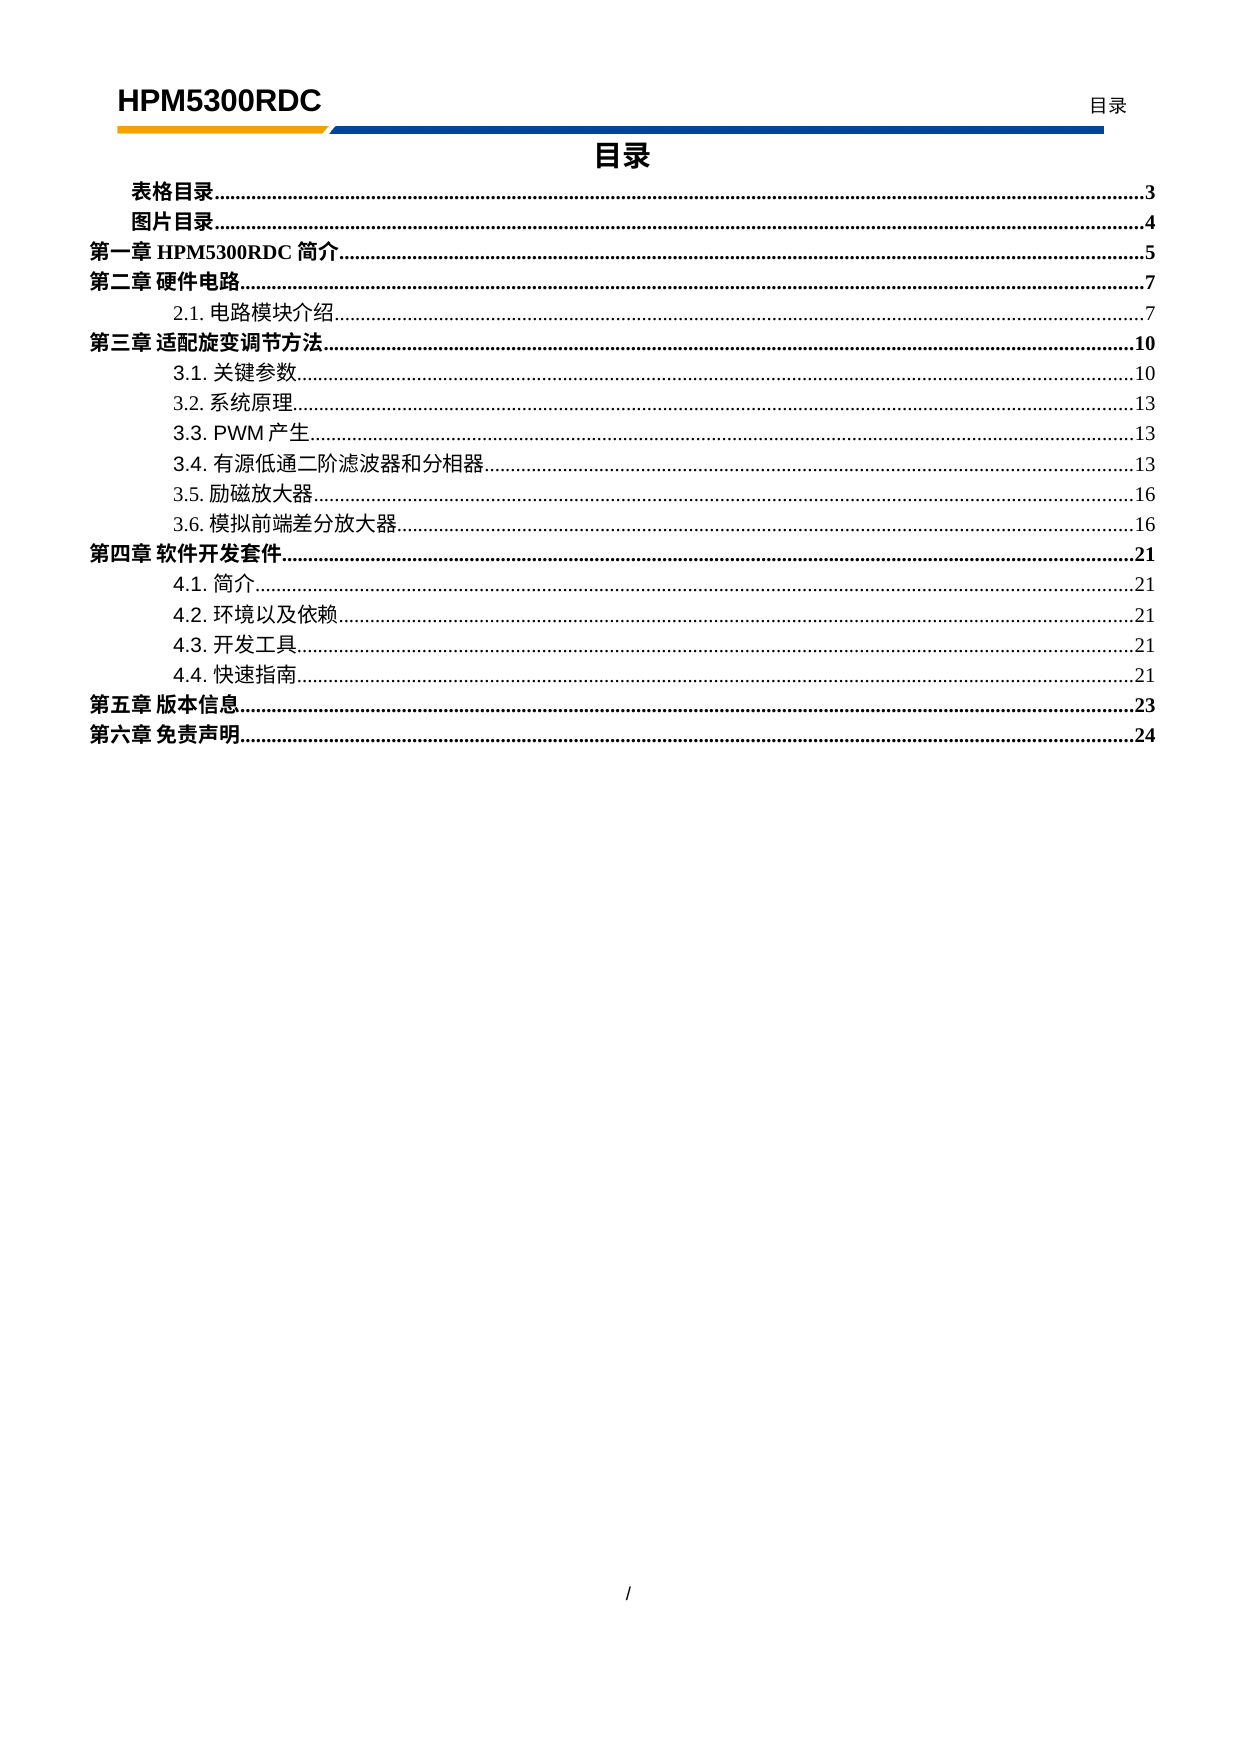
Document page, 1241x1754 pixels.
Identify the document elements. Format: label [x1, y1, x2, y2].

picture [117, 126, 1104, 134]
